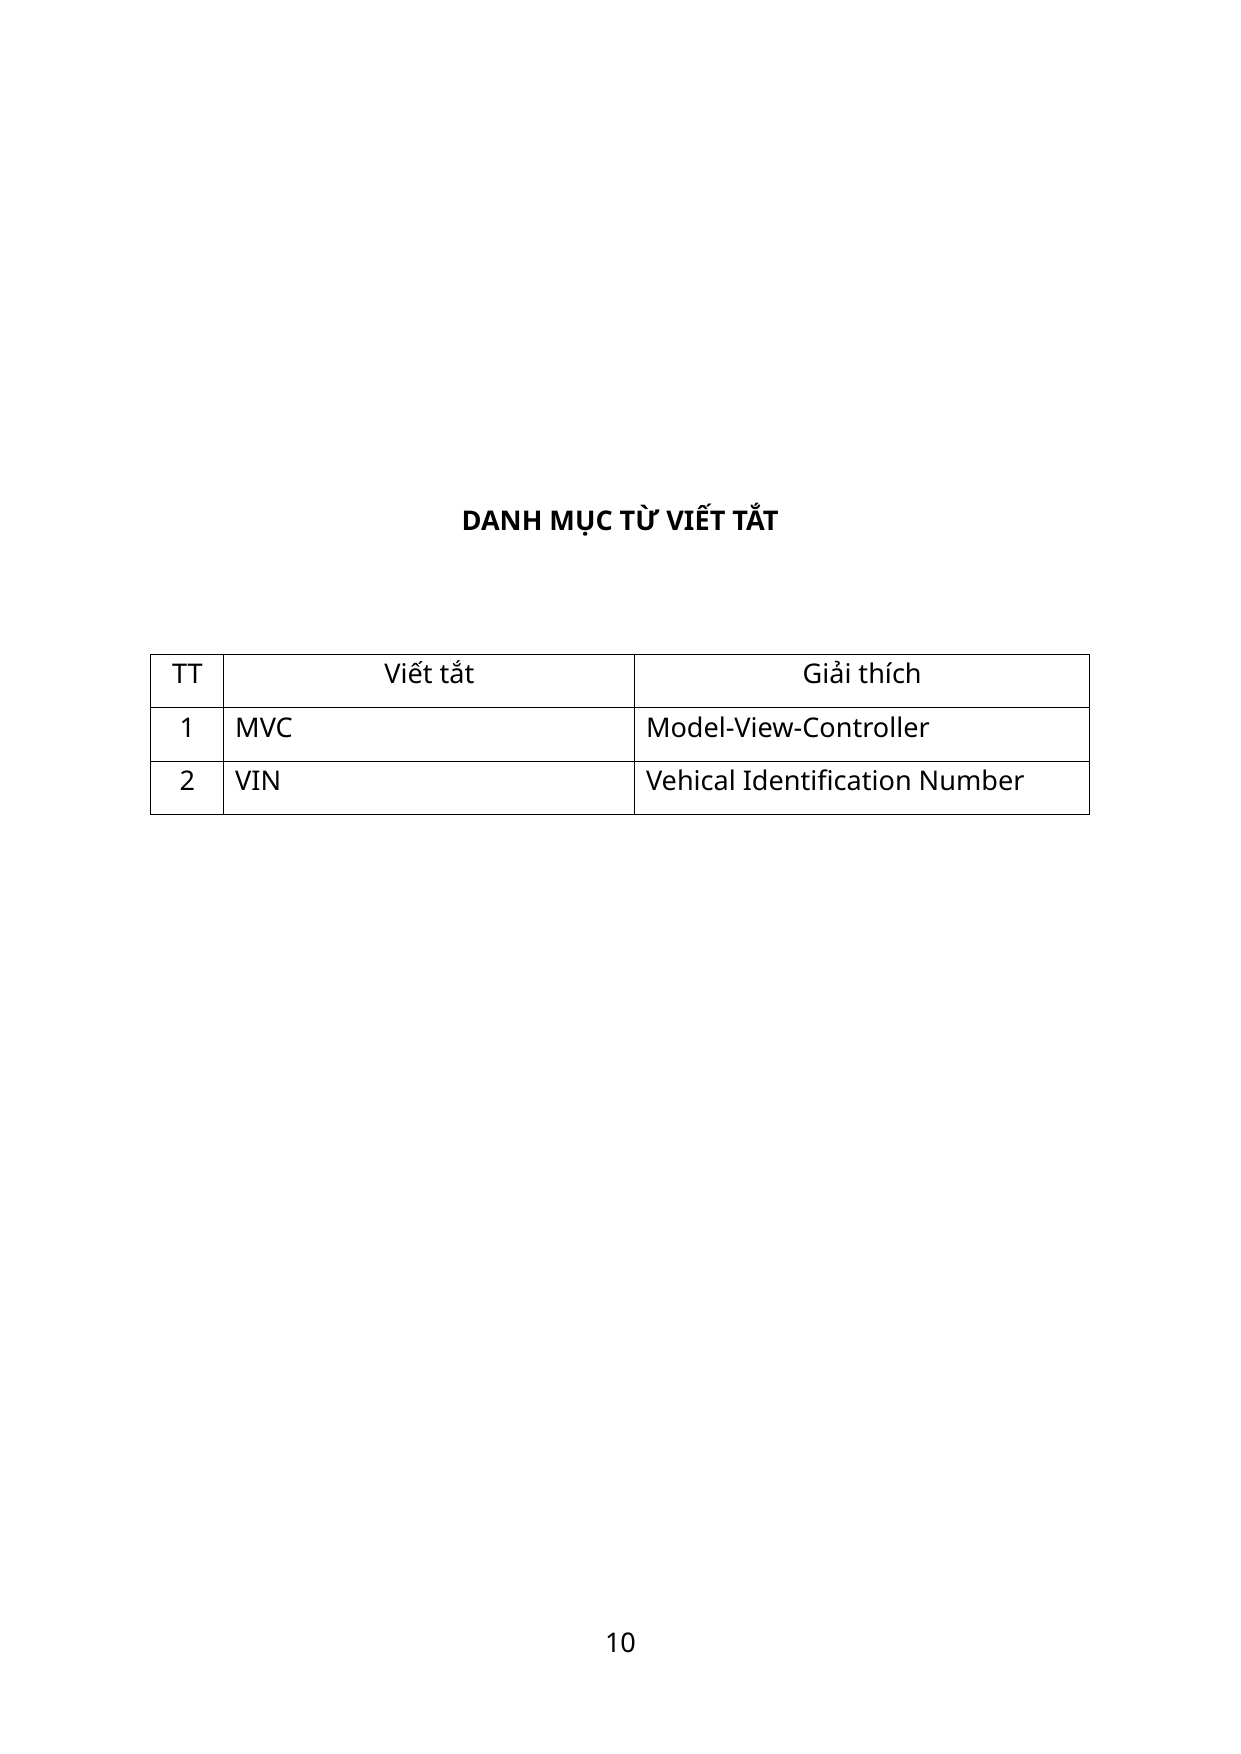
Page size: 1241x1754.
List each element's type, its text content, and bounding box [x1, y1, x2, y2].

table_cell Vehical Identification Number [635, 762, 1089, 814]
table_cell VIN [224, 762, 634, 814]
table_cell 2 [151, 762, 223, 814]
table_cell 1 [151, 708, 223, 761]
table_cell Model-View-Controller [635, 708, 1089, 761]
table_header Viết tắt [224, 655, 634, 707]
subtitle DANH MỤC TỪ VIẾT TẮT [150, 502, 1090, 538]
table_header TT [151, 655, 223, 707]
table_header Giải thích [635, 655, 1089, 707]
table_cell MVC [224, 708, 634, 761]
